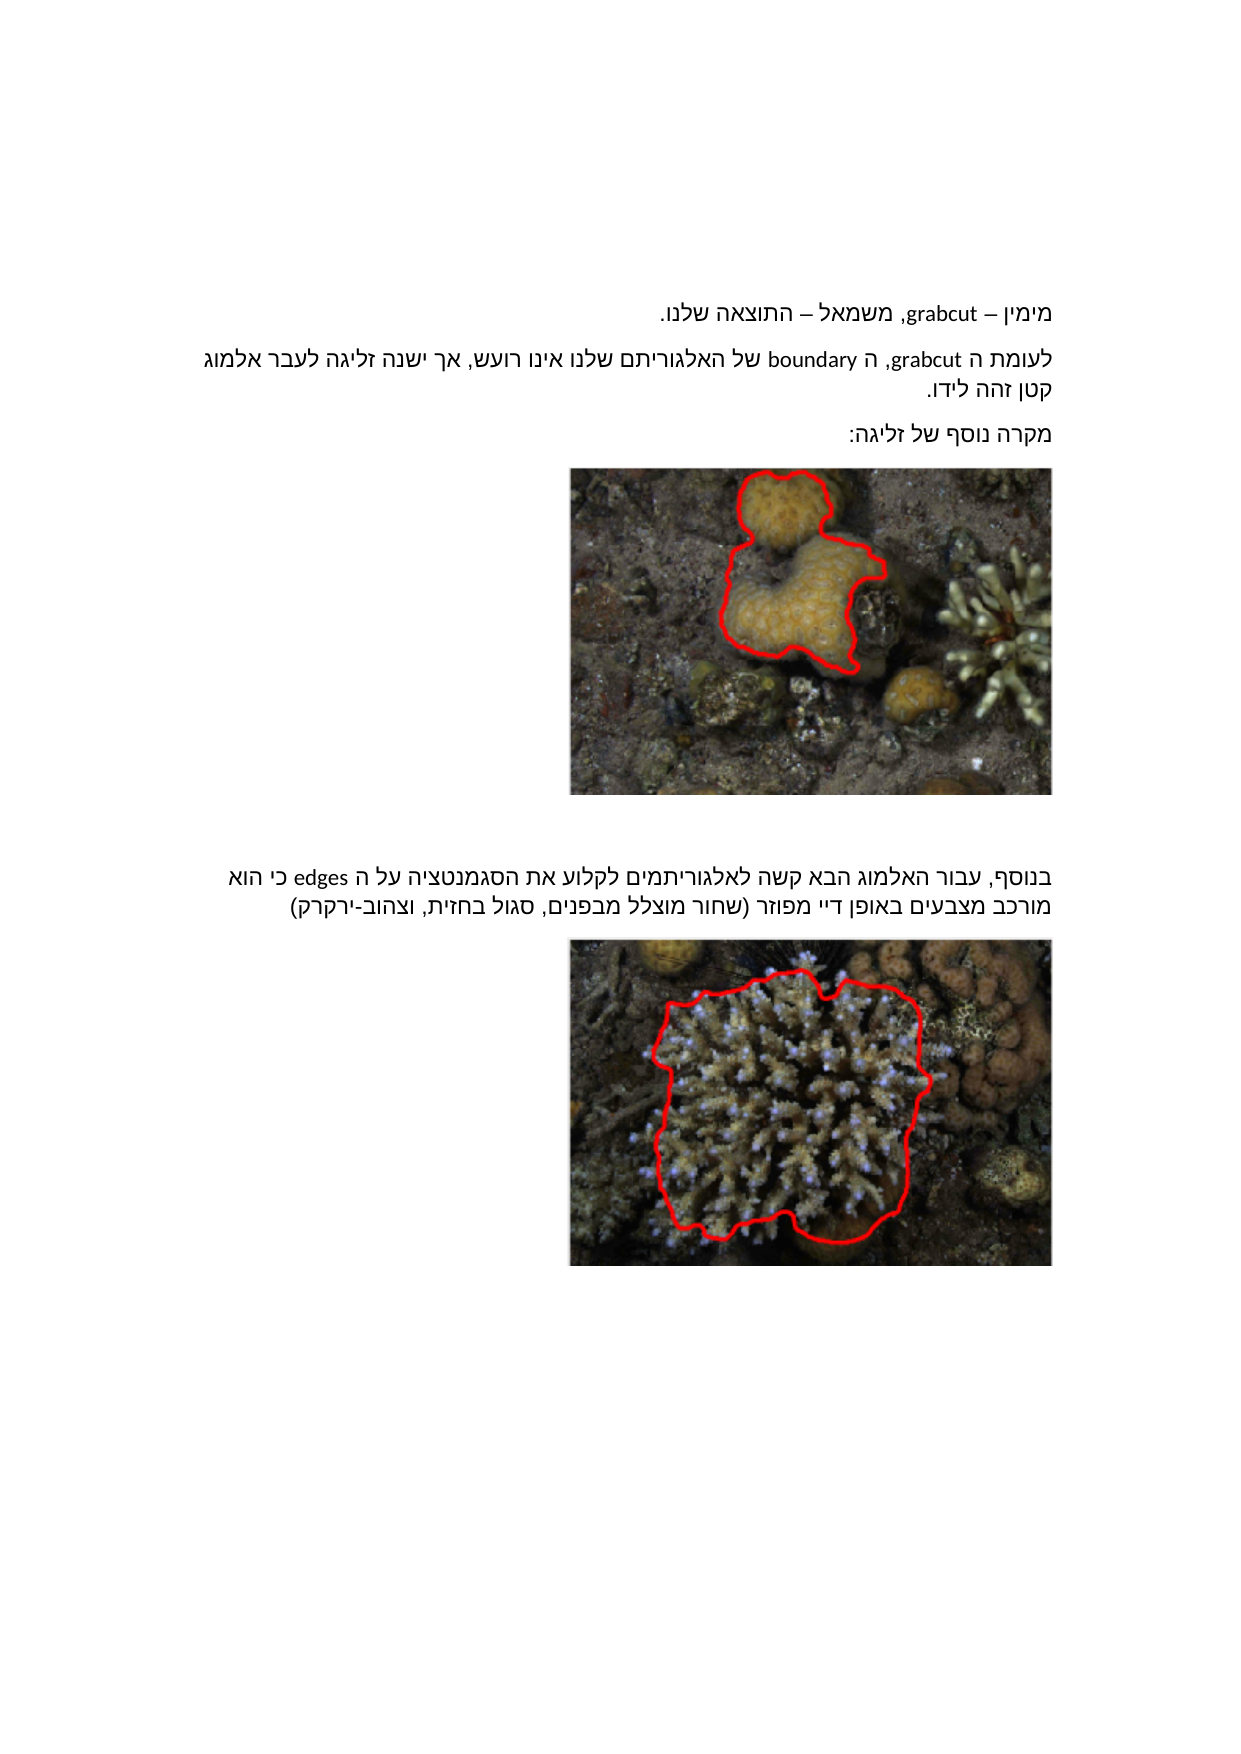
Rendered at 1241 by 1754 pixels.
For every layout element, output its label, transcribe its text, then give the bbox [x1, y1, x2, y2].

picture [568, 467, 1053, 795]
text מימין – grabcut, משמאל – התוצאה שלנו. [187, 299, 1053, 327]
picture [566, 937, 1053, 1266]
text לעומת ה grabcut, ה boundary של האלגוריתם שלנו אינו רועש, אך ישנה זליגה לעבר אלמוג קטן זהה לידו. [187, 346, 1053, 402]
text בנוסף, עבור האלמוג הבא קשה לאלגוריתמים לקלוע את הסגמנטציה על ה edges כי הוא מורכב מצבעים באופן דיי מפוזר (שחור מוצלל מבפנים, סגול בחזית, וצהוב-ירקרק) [187, 863, 1053, 919]
text מקרה נוסף של זליגה: [187, 421, 1053, 447]
